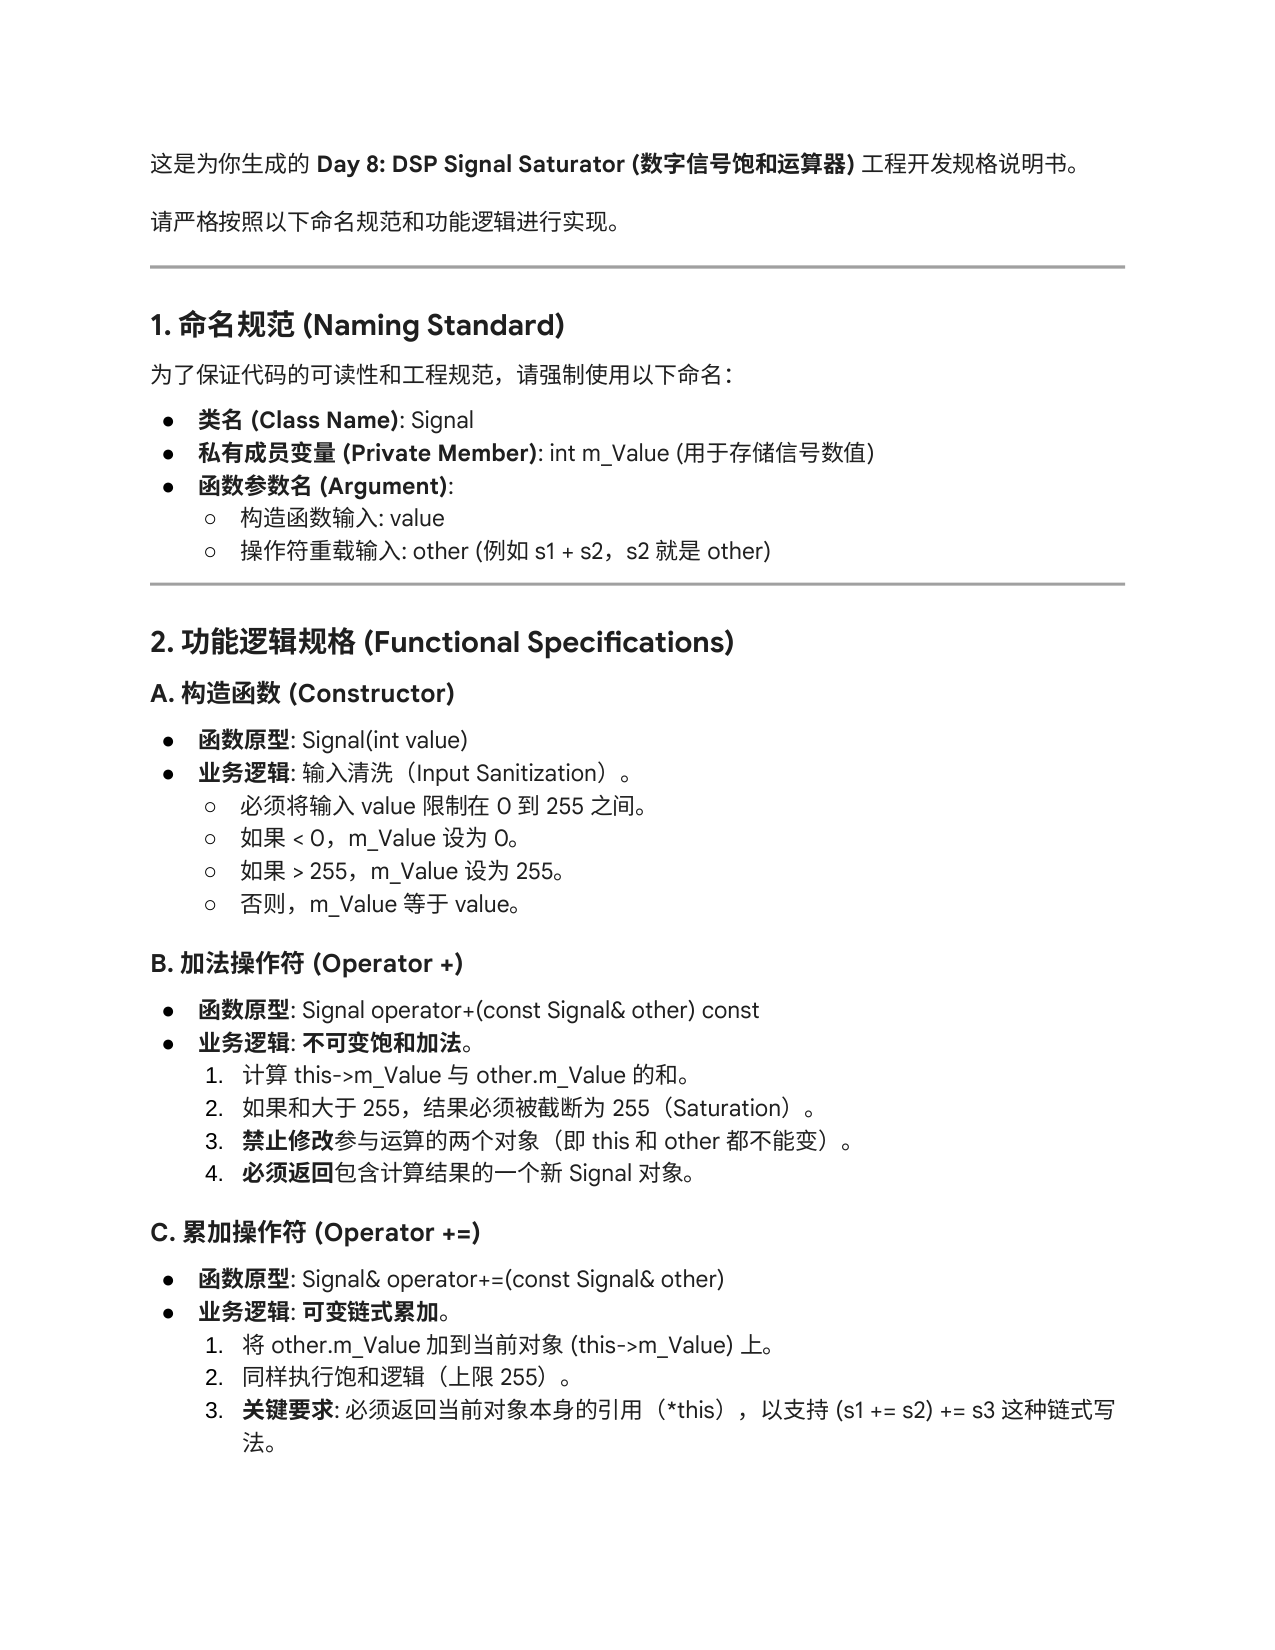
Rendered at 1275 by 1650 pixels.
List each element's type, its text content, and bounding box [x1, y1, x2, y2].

list 函数原型: Signal& operator+=(const Signal& other) [161, 1266, 1125, 1294]
subtitle B. 加法操作符 (Operator +) [150, 948, 1125, 979]
text 为了保证代码的可读性和工程规范，请强制使用以下命名： [150, 361, 1125, 390]
list 类名 (Class Name): Signal [161, 406, 1125, 435]
list 操作符重载输入: other (例如 s1 + s2，s2 就是 other) [203, 537, 1125, 566]
list 如果 < 0，m_Value 设为 0。 [203, 825, 1125, 853]
list 必须将输入 value 限制在 0 到 255 之间。 [203, 792, 1125, 821]
list 将 other.m_Value 加到当前对象 (this->m_Value) 上。 [205, 1331, 1125, 1360]
text 这是为你生成的 Day 8: DSP Signal Saturator (数字信号饱和运算器) 工程开发规格说明书。 [150, 150, 1125, 179]
list 同样执行饱和逻辑（上限 255）。 [205, 1364, 1125, 1392]
list 业务逻辑: 输入清洗（Input Sanitization）。 [161, 759, 1125, 788]
list 业务逻辑: 不可变饱和加法。 [161, 1029, 1125, 1057]
list 关键要求: 必须返回当前对象本身的引用（*this），以支持 (s1 += s2) += s3 这种链式写法。 [205, 1396, 1125, 1458]
list 如果 > 255，m_Value 设为 255。 [203, 857, 1125, 886]
subtitle 2. 功能逻辑规格 (Functional Specifications) [150, 586, 1125, 661]
list 构造函数输入: value [203, 504, 1125, 533]
list 如果和大于 255，结果必须被截断为 255（Saturation）。 [205, 1094, 1125, 1123]
subtitle C. 累加操作符 (Operator +=) [150, 1217, 1125, 1249]
list 函数原型: Signal(int value) [161, 727, 1125, 755]
subtitle A. 构造函数 (Constructor) [150, 678, 1125, 710]
subtitle 1. 命名规范 (Naming Standard) [150, 269, 1125, 344]
list 计算 this->m_Value 与 other.m_Value 的和。 [205, 1061, 1125, 1090]
list 业务逻辑: 可变链式累加。 [161, 1298, 1125, 1327]
text 请严格按照以下命名规范和功能逻辑进行实现。 [150, 208, 1125, 236]
list 否则，m_Value 等于 value。 [203, 890, 1125, 919]
list 禁止修改参与运算的两个对象（即 this 和 other 都不能变）。 [205, 1127, 1125, 1156]
list 私有成员变量 (Private Member): int m_Value (用于存储信号数值) [161, 439, 1125, 468]
list 必须返回包含计算结果的一个新 Signal 对象。 [205, 1159, 1125, 1188]
list 函数参数名 (Argument): [161, 472, 1125, 501]
list 函数原型: Signal operator+(const Signal& other) const [161, 996, 1125, 1025]
